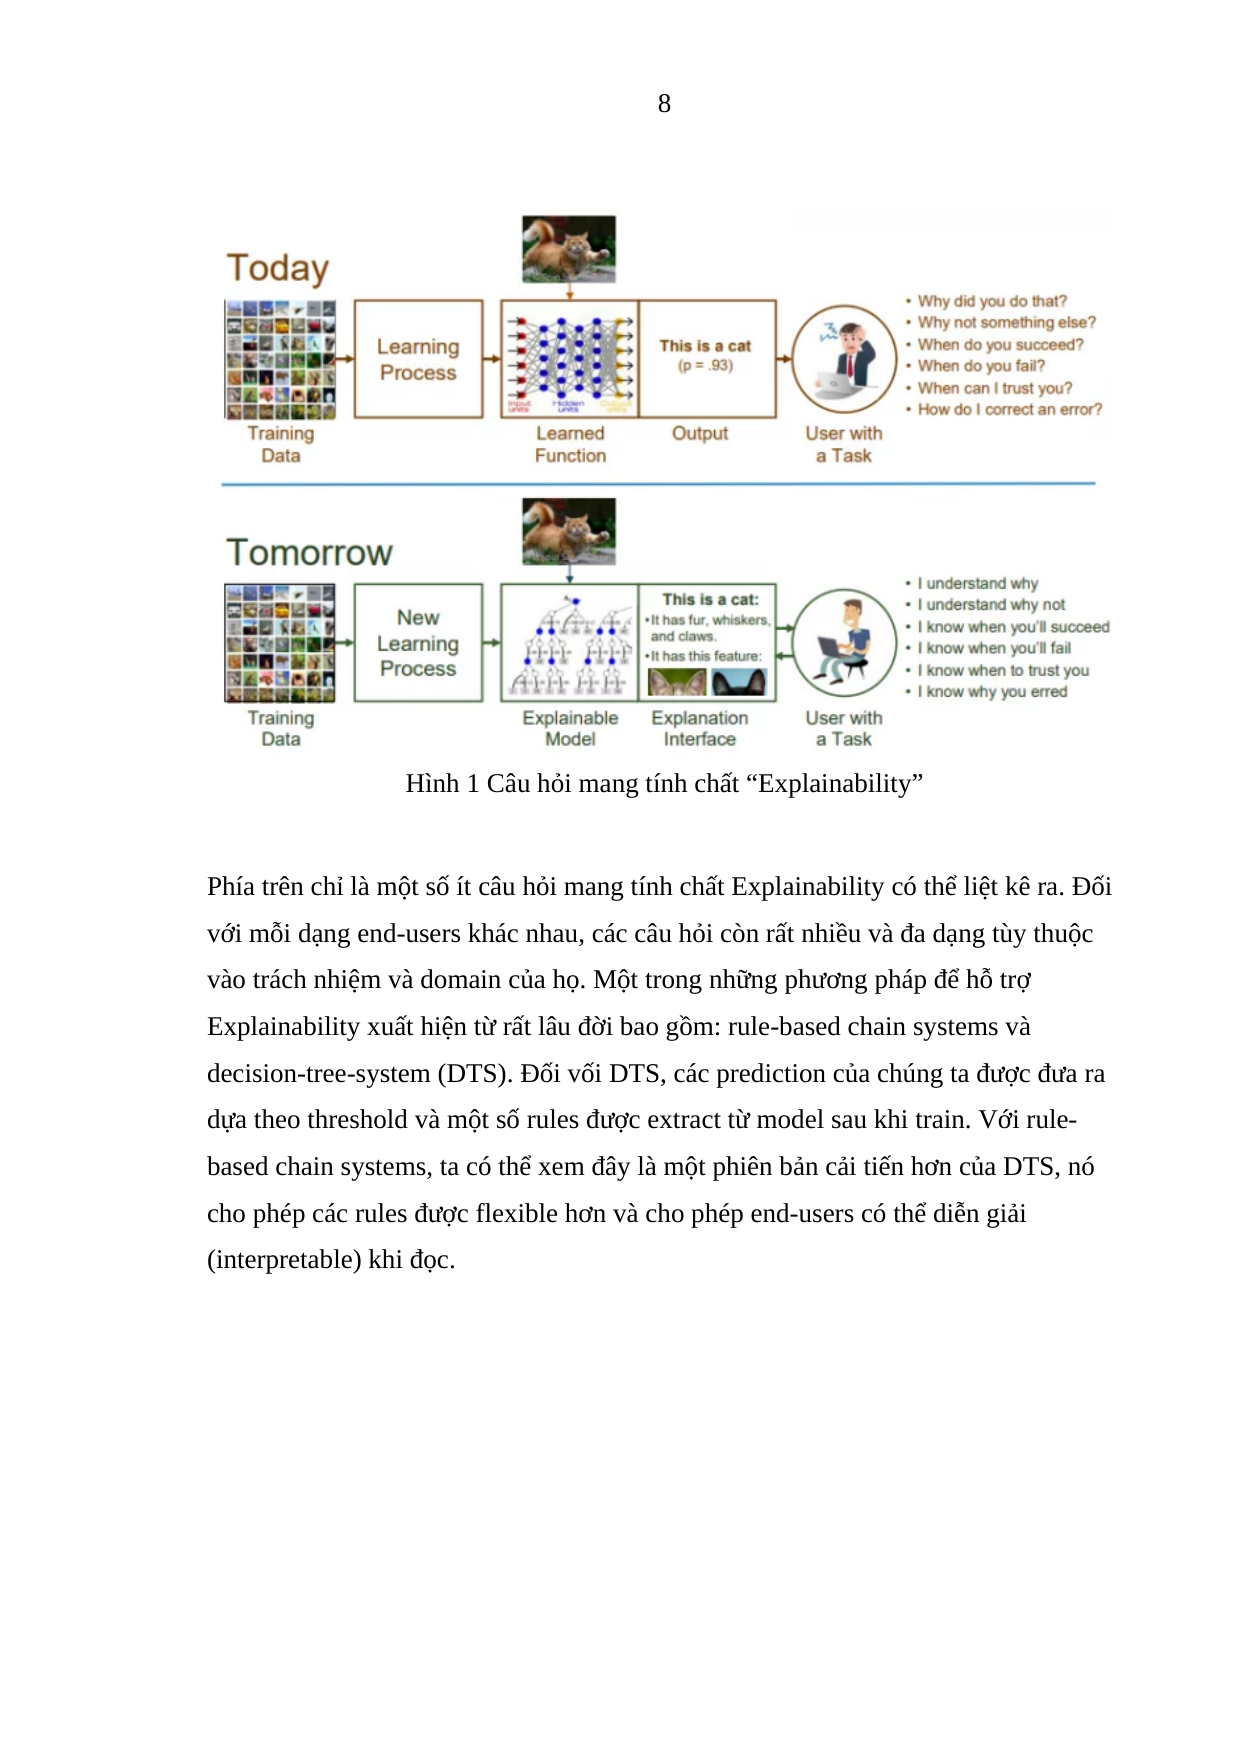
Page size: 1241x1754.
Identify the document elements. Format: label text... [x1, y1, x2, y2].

text Phía trên chỉ là một số ít câu hỏi mang tính chất Explainability có thể liệt kê ra. Đối với mỗi dạng end-users khác nhau, các câu hỏi còn rất nhiều và đa dạng tùy thuộc vào trách nhiệm và domain của họ. Một trong những phương pháp để hỗ trợ Explainability xuất hiện từ rất lâu đời bao gồm: rule-based chain systems và decision-tree-system (DTS). Đối vối DTS, các prediction của chúng ta được đưa ra dựa theo threshold và một số rules được extract từ model sau khi train. Với rule-based chain systems, ta có thể xem đây là một phiên bản cải tiến hơn của DTS, nó cho phép các rules được flexible hơn và cho phép end-users có thể diễn giải (interpretable) khi đọc. [207, 870, 1122, 1275]
picture [202, 206, 1115, 760]
